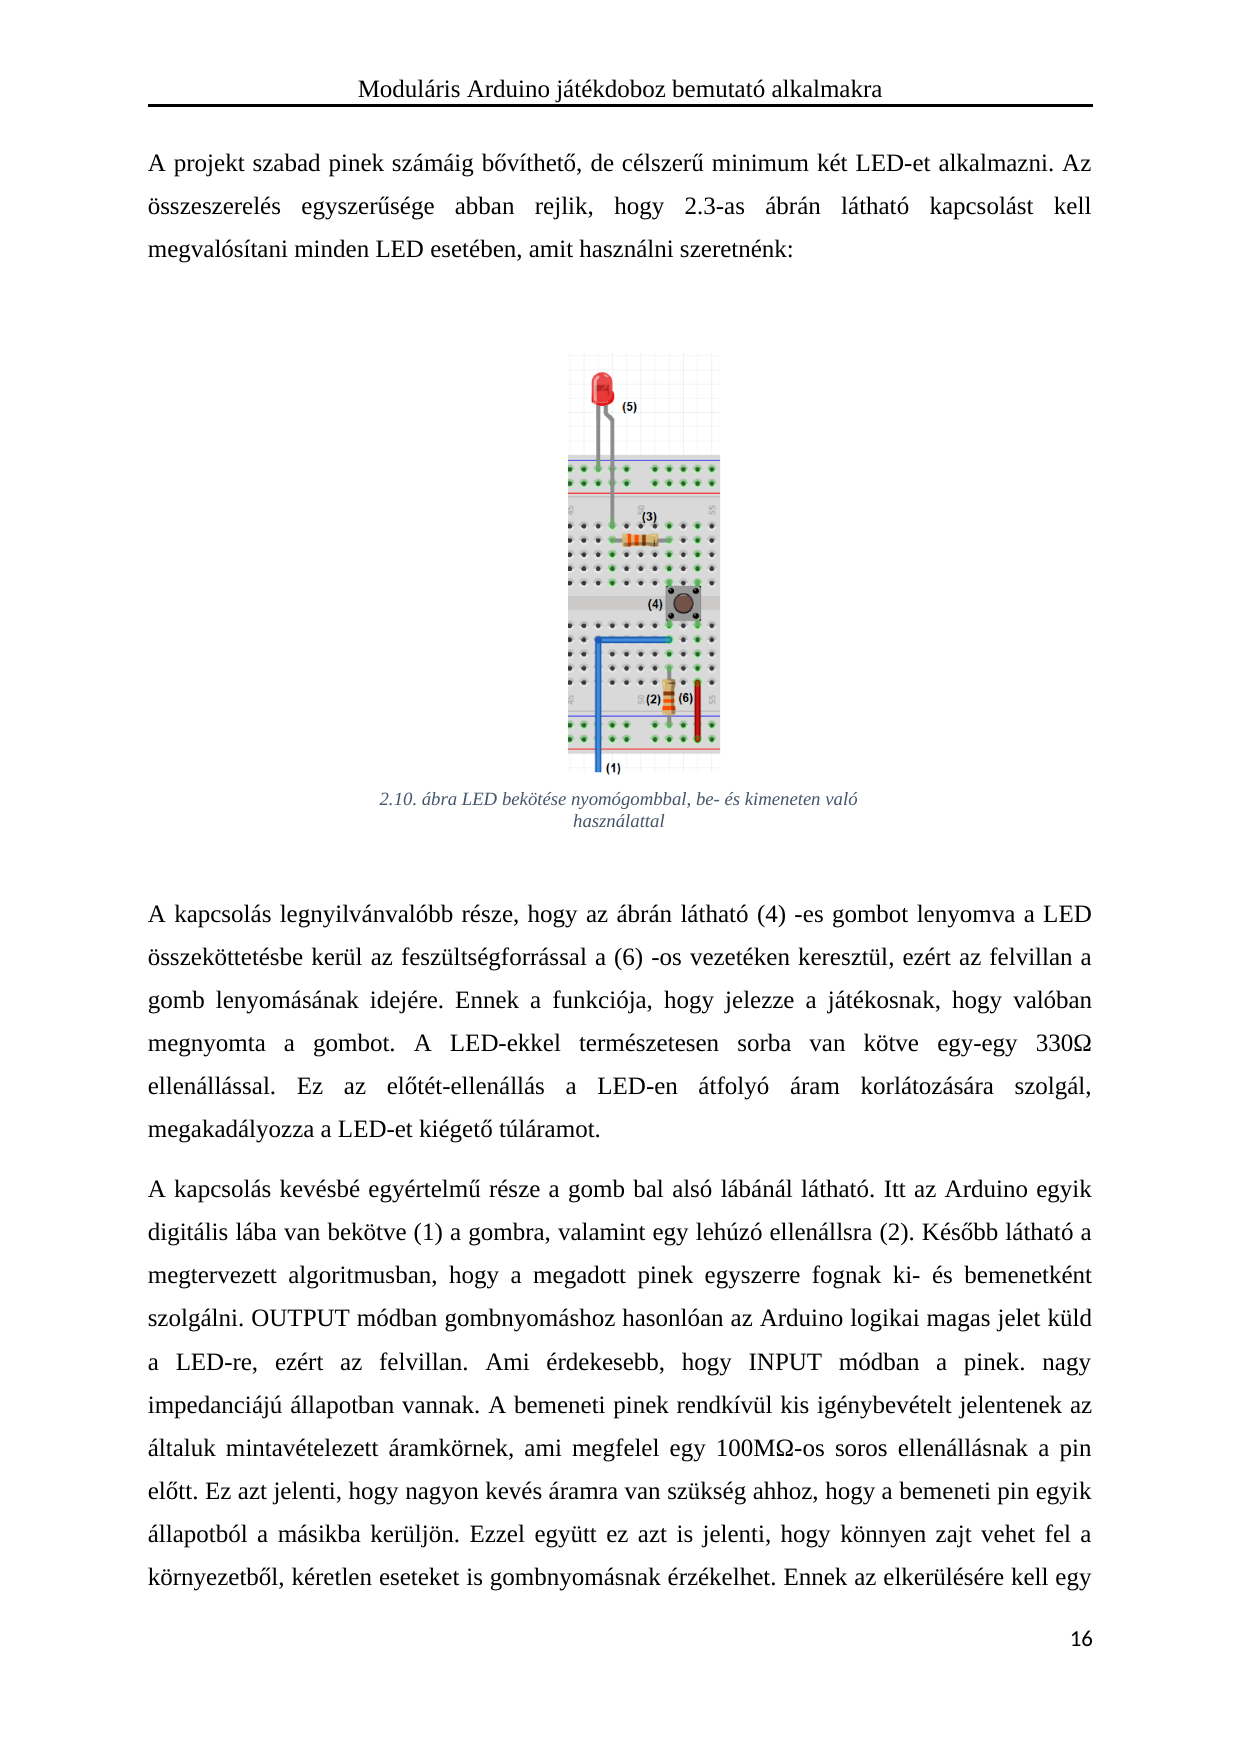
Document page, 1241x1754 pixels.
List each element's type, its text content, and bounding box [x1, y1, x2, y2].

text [148, 1174, 1093, 1591]
picture [568, 353, 721, 779]
text A projekt szabad pinek számáig bővíthető, de célszerű minimum két LED-et alkalmazni. Az összeszerelés egyszerűsége abban rejlik, hogy 2.3-as ábrán látható kapcsolást kell megvalósítani minden LED esetében, amit használni szeretnénk: [148, 148, 1093, 263]
text A kapcsolás legnyilvánvalóbb része, hogy az ábrán látható (4) -es gombot lenyomva a LED összeköttetésbe kerül az feszültségforrással a (6) -os vezetéken keresztül, ezért az felvillan a gomb lenyomásának idejére. Ennek a funkciója, hogy jelezze a játékosnak, hogy valóban megnyomta a gombot. A LED-ekkel természetesen sorba van kötve egy-egy 330Ω ellenállással. Ez az előtét-ellenállás a LED-en átfolyó áram korlátozására szolgál, megakadályozza a LED-et kiégető túláramot. [148, 353, 1093, 1143]
